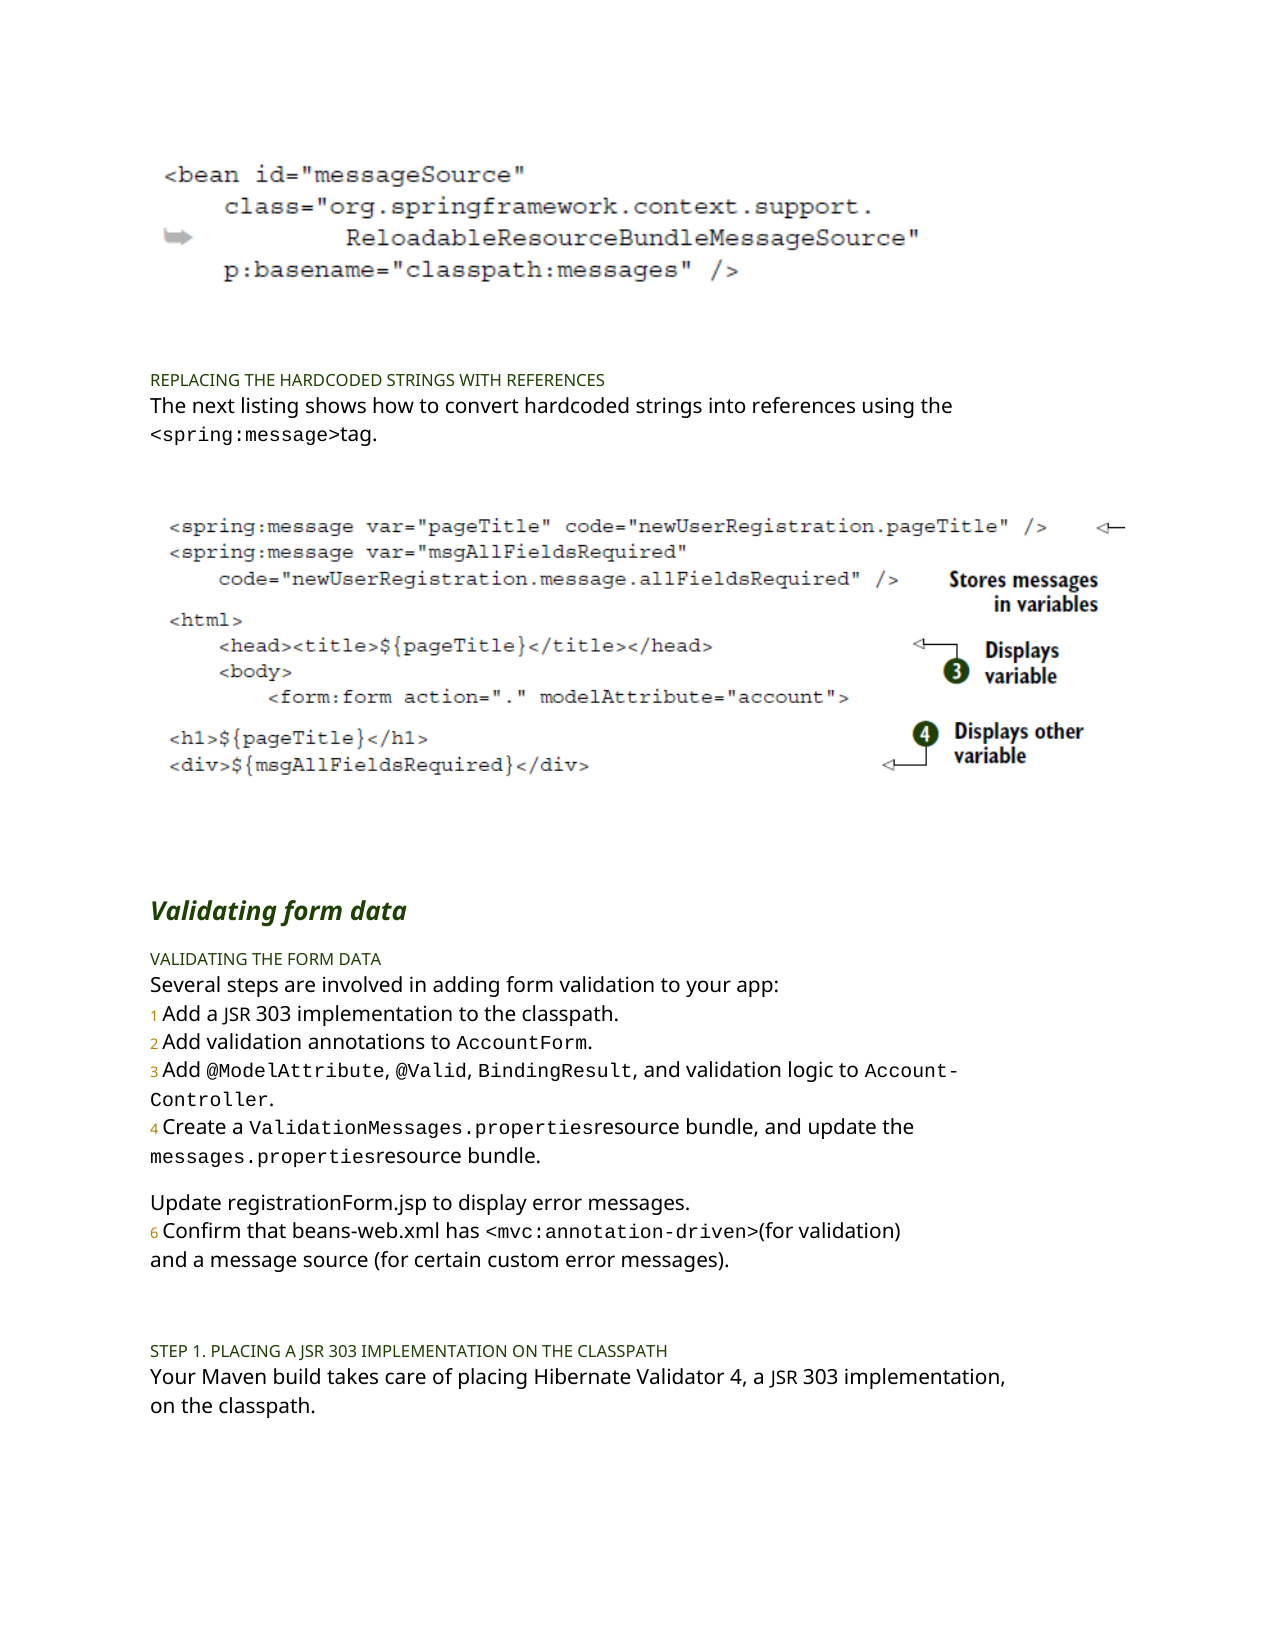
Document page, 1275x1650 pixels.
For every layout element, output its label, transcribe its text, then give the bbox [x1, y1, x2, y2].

text 2 Add validation annotations to AccountForm. [150, 1027, 1125, 1056]
text Several steps are involved in adding form validation to your app: [150, 970, 1125, 999]
text and a message source (for certain custom error messages). [150, 1245, 1125, 1273]
text 3 Add @ModelAttribute, @Valid, BindingResult, and validation logic to Account- [150, 1056, 1125, 1084]
text 1 Add a JSR 303 implementation to the classpath. [150, 999, 1125, 1027]
text The next listing shows how to convert hardcoded strings into references using the [150, 391, 1125, 419]
text 6 Confirm that beans-web.xml has <mvc:annotation-driven>(for validation) [150, 1217, 1125, 1245]
text Controller. [150, 1084, 1125, 1112]
text messages.propertiesresource bundle. [150, 1141, 1125, 1169]
text STEP 1. PLACING A JSR 303 IMPLEMENTATION ON THE CLASSPATH [150, 1340, 1125, 1362]
text on the classpath. [150, 1391, 1125, 1419]
text Update registrationForm.jsp to display error messages. [150, 1188, 1125, 1217]
text Validating form data [150, 893, 1125, 928]
text 4 Create a ValidationMessages.propertiesresource bundle, and update the [150, 1112, 1125, 1141]
text <spring:message>tag. [150, 419, 1125, 448]
text Your Maven build takes care of placing Hibernate Validator 4, a JSR 303 implementation, [150, 1362, 1125, 1391]
text VALIDATING THE FORM DATA [150, 948, 1125, 970]
text REPLACING THE HARDCODED STRINGS WITH REFERENCES [150, 368, 1125, 391]
